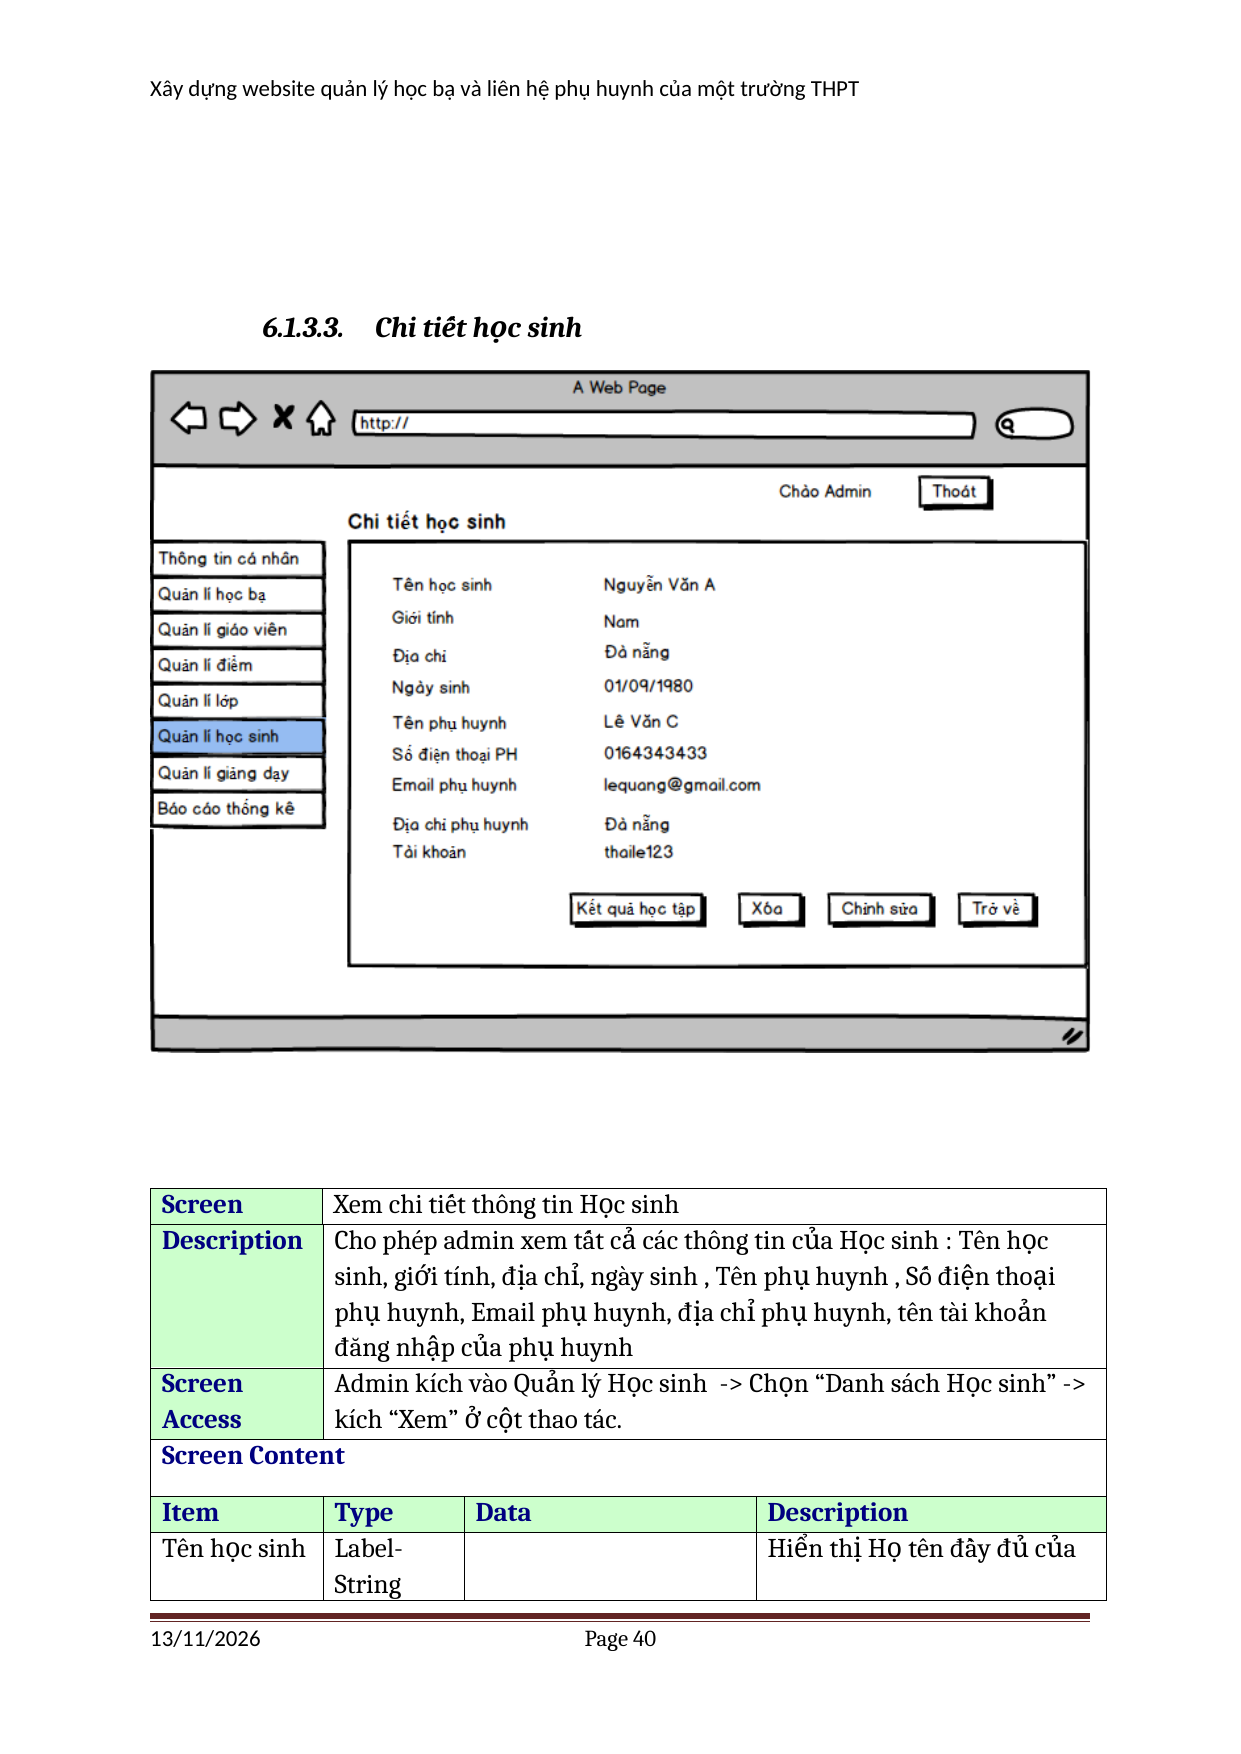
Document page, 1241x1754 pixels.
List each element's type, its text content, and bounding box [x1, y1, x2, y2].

table_header Screen [151, 1189, 322, 1224]
table_cell Data [465, 1497, 756, 1532]
table_cell Screen Content [151, 1440, 1106, 1496]
list Chi tiết học sinh [262, 311, 1090, 344]
table_cell Tên học sinh [151, 1533, 323, 1600]
table_cell [465, 1533, 756, 1600]
table_cell Type [324, 1497, 464, 1532]
table_cell Admin kích vào Quản lý Học sinh -> Chọn “Danh sách Học sinh” -> kích “Xem” ở cột thao tác. [324, 1369, 1106, 1439]
table_cell Description [757, 1497, 1106, 1532]
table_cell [757, 1533, 1106, 1600]
table_cell Item [151, 1497, 323, 1532]
table_cell Screen Access [151, 1369, 323, 1439]
picture [150, 370, 1091, 1053]
table_header Xem chi tiết thông tin Học sinh [323, 1189, 1106, 1224]
table_cell Description [151, 1225, 323, 1367]
table_cell Label-String (50) [324, 1533, 464, 1600]
table_cell Cho phép admin xem tất cả các thông tin của Học sinh : Tên học sinh, giới tính, địa chỉ, ngày sinh , Tên phụ huynh , Số điện thoại phụ huynh, Email phụ huynh, địa chỉ phụ huynh, tên tài khoản đăng nhập của phụ huynh [324, 1225, 1106, 1367]
